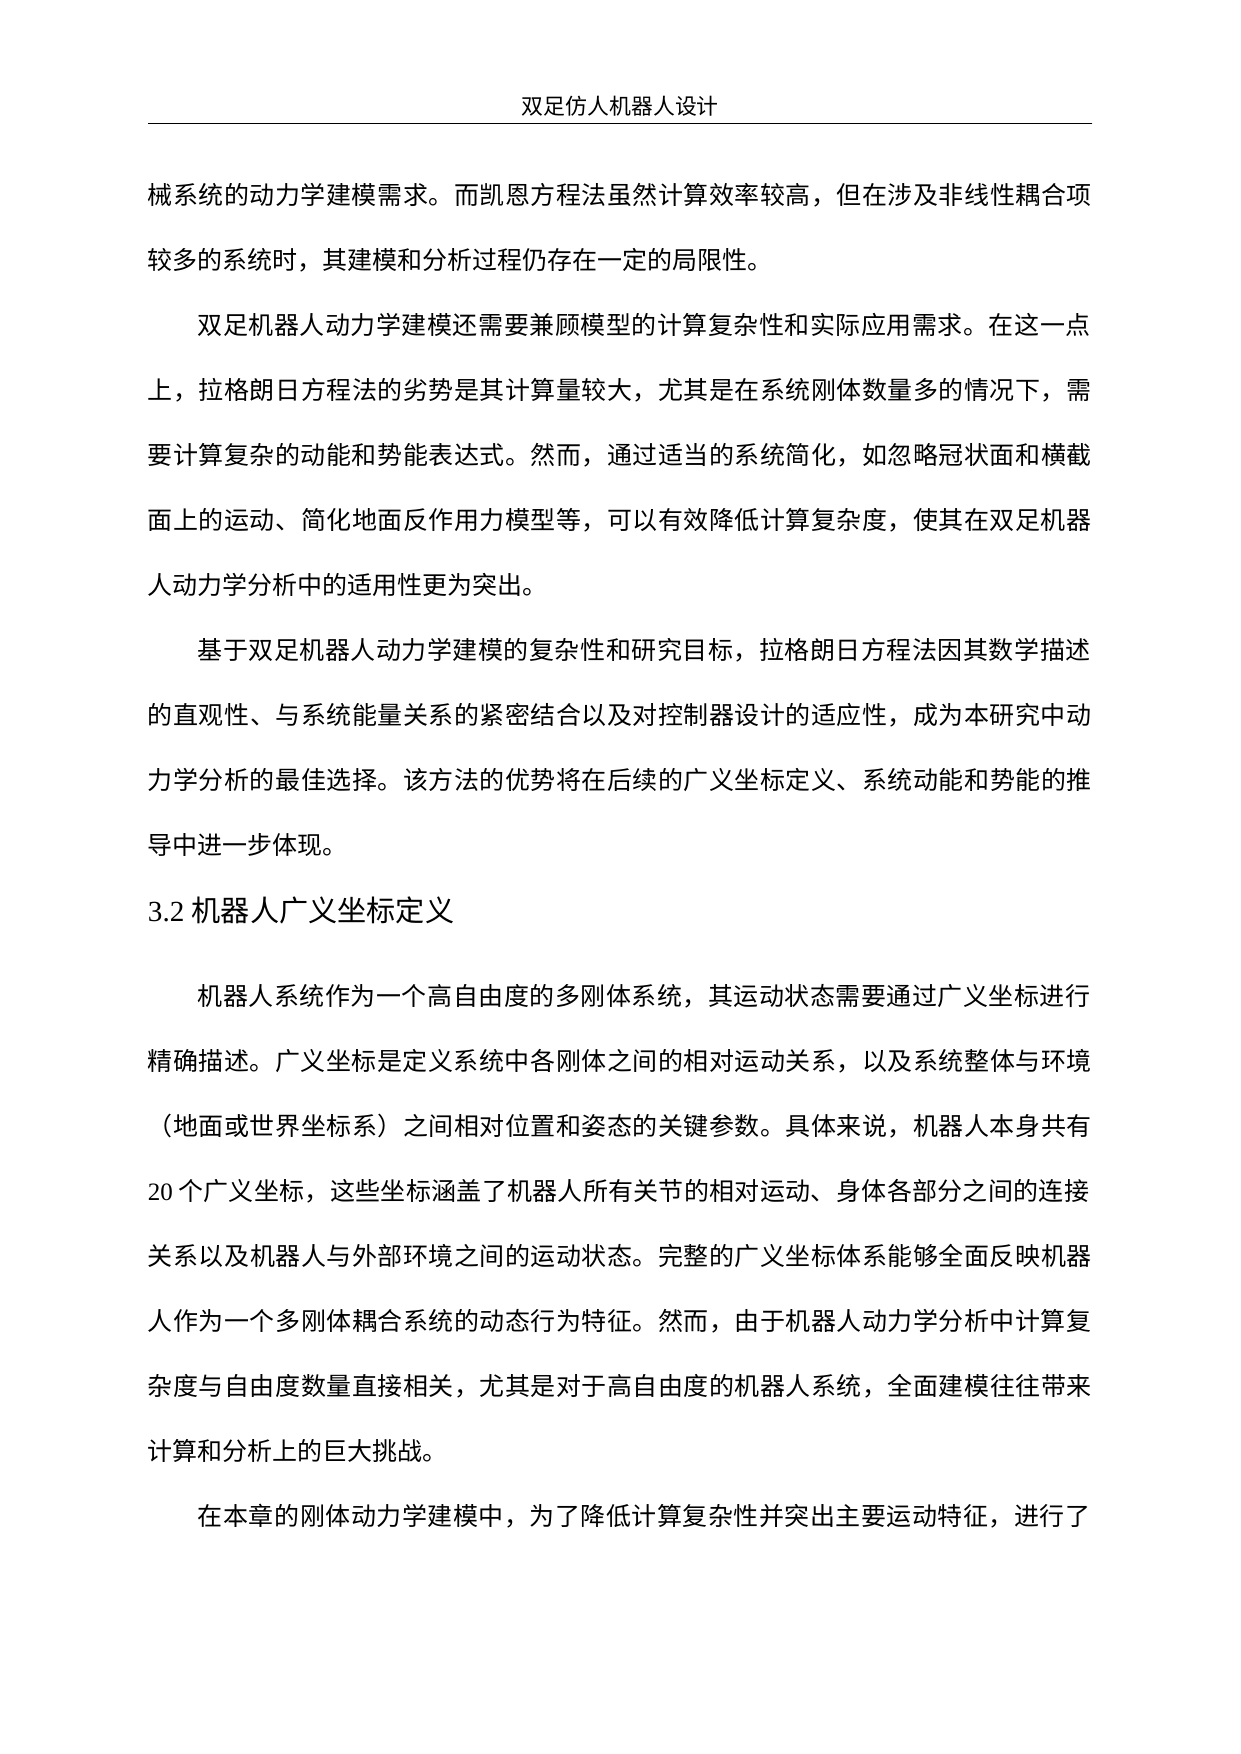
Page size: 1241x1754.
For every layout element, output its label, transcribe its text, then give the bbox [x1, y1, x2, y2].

text 双足机器人动力学建模还需要兼顾模型的计算复杂性和实际应用需求。在这一点上，拉格朗日方程法的劣势是其计算量较大，尤其是在系统刚体数量多的情况下，需要计算复杂的动能和势能表达式。然而，通过适当的系统简化，如忽略冠状面和横截面上的运动、简化地面反作用力模型等，可以有效降低计算复杂度，使其在双足机器人动力学分析中的适用性更为突出。 [148, 291, 1092, 616]
text 基于双足机器人动力学建模的复杂性和研究目标，拉格朗日方程法因其数学描述的直观性、与系统能量关系的紧密结合以及对控制器设计的适应性，成为本研究中动力学分析的最佳选择。该方法的优势将在后续的广义坐标定义、系统动能和势能的推导中进一步体现。 [148, 616, 1092, 876]
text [148, 1482, 1092, 1547]
text 机器人系统作为一个高自由度的多刚体系统，其运动状态需要通过广义坐标进行精确描述。广义坐标是定义系统中各刚体之间的相对运动关系，以及系统整体与环境（地面或世界坐标系）之间相对位置和姿态的关键参数。具体来说，机器人本身共有20个广义坐标，这些坐标涵盖了机器人所有关节的相对运动、身体各部分之间的连接关系以及机器人与外部环境之间的运动状态。完整的广义坐标体系能够全面反映机器人作为一个多刚体耦合系统的动态行为特征。然而，由于机器人动力学分析中计算复杂度与自由度数量直接相关，尤其是对于高自由度的机器人系统，全面建模往往带来计算和分析上的巨大挑战。 [148, 962, 1092, 1482]
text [148, 161, 1092, 291]
subtitle 3.2 机器人广义坐标定义 [148, 876, 1092, 941]
